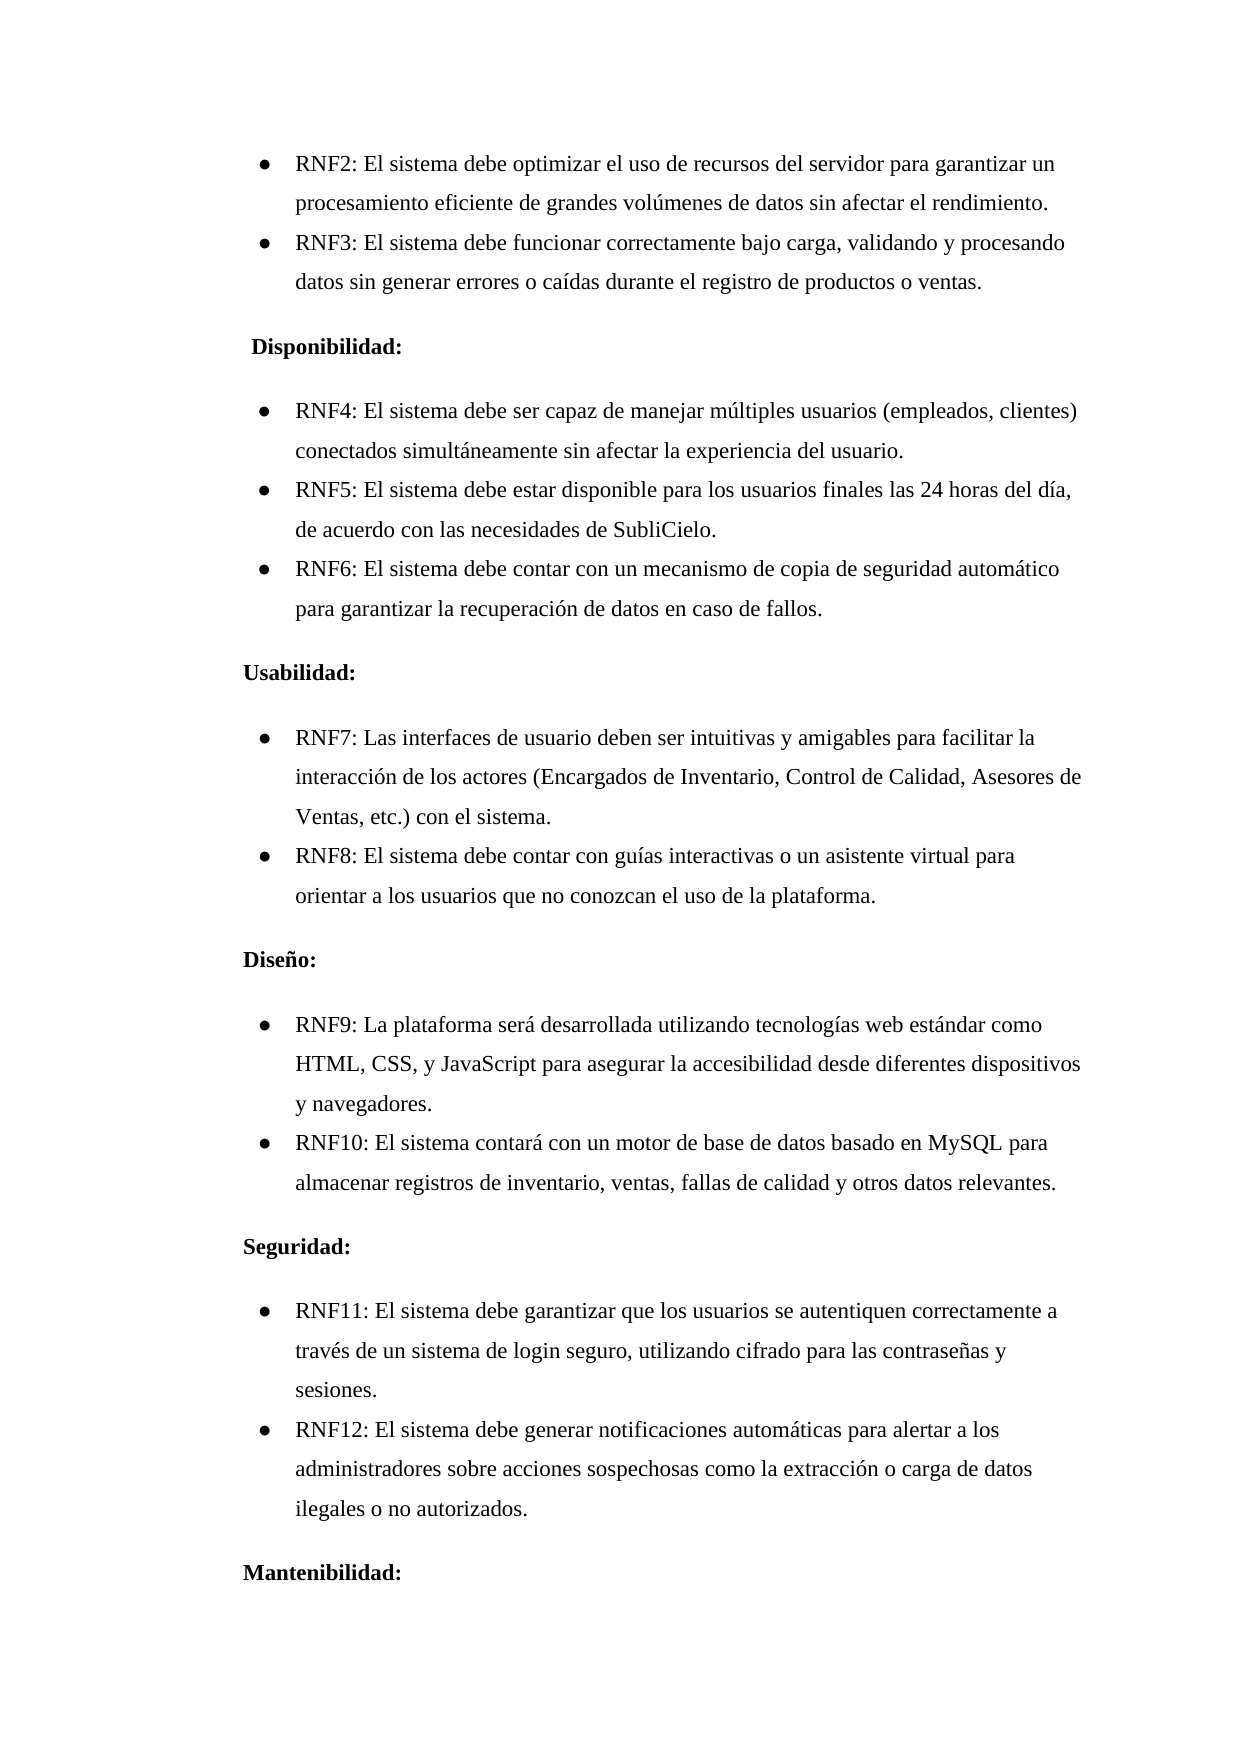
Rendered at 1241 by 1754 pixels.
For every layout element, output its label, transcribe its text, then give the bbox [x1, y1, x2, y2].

list RNF4: El sistema debe ser capaz de manejar múltiples usuarios (empleados, clientes) conectados simultáneamente sin afectar la experiencia del usuario. [257, 397, 1090, 463]
text Seguridad: [243, 1233, 1090, 1259]
text Usabilidad: [243, 659, 1090, 686]
list RNF2: El sistema debe optimizar el uso de recursos del servidor para garantizar un procesamiento eficiente de grandes volúmenes de datos sin afectar el rendimiento. [258, 150, 1090, 216]
list RNF8: El sistema debe contar con guías interactivas o un asistente virtual para orientar a los usuarios que no conozcan el uso de la plataforma. [258, 842, 1090, 908]
list RNF12: El sistema debe generar notificaciones automáticas para alertar a los administradores sobre acciones sospechosas como la extracción o carga de datos ilegales o no autorizados. [258, 1416, 1090, 1521]
list RNF6: El sistema debe contar con un mecanismo de copia de seguridad automático para garantizar la recuperación de datos en caso de fallos. [257, 555, 1090, 621]
list RNF10: El sistema contará con un motor de base de datos basado en MySQL para almacenar registros de inventario, ventas, fallas de calidad y otros datos relevantes. [258, 1129, 1090, 1195]
list RNF3: El sistema debe funcionar correctamente bajo carga, validando y procesando datos sin generar errores o caídas durante el registro de productos o ventas. [258, 229, 1090, 295]
list RNF9: La plataforma será desarrollada utilizando tecnologías web estándar como HTML, CSS, y JavaScript para asegurar la accesibilidad desde diferentes dispositivos y navegadores. [258, 1011, 1090, 1116]
list RNF7: Las interfaces de usuario deben ser intuitivas y amigables para facilitar la interacción de los actores (Encargados de Inventario, Control de Calidad, Asesores de Ventas, etc.) con el sistema. [258, 724, 1090, 829]
list RNF5: El sistema debe estar disponible para los usuarios finales las 24 horas del día, de acuerdo con las necesidades de SubliCielo. [257, 476, 1090, 542]
list RNF11: El sistema debe garantizar que los usuarios se autentiquen correctamente a través de un sistema de login seguro, utilizando cifrado para las contraseñas y sesiones. [258, 1297, 1090, 1403]
text Mantenibilidad: [243, 1559, 1090, 1586]
text Diseño: [243, 946, 1090, 972]
text Disponibilidad: [251, 333, 1090, 359]
